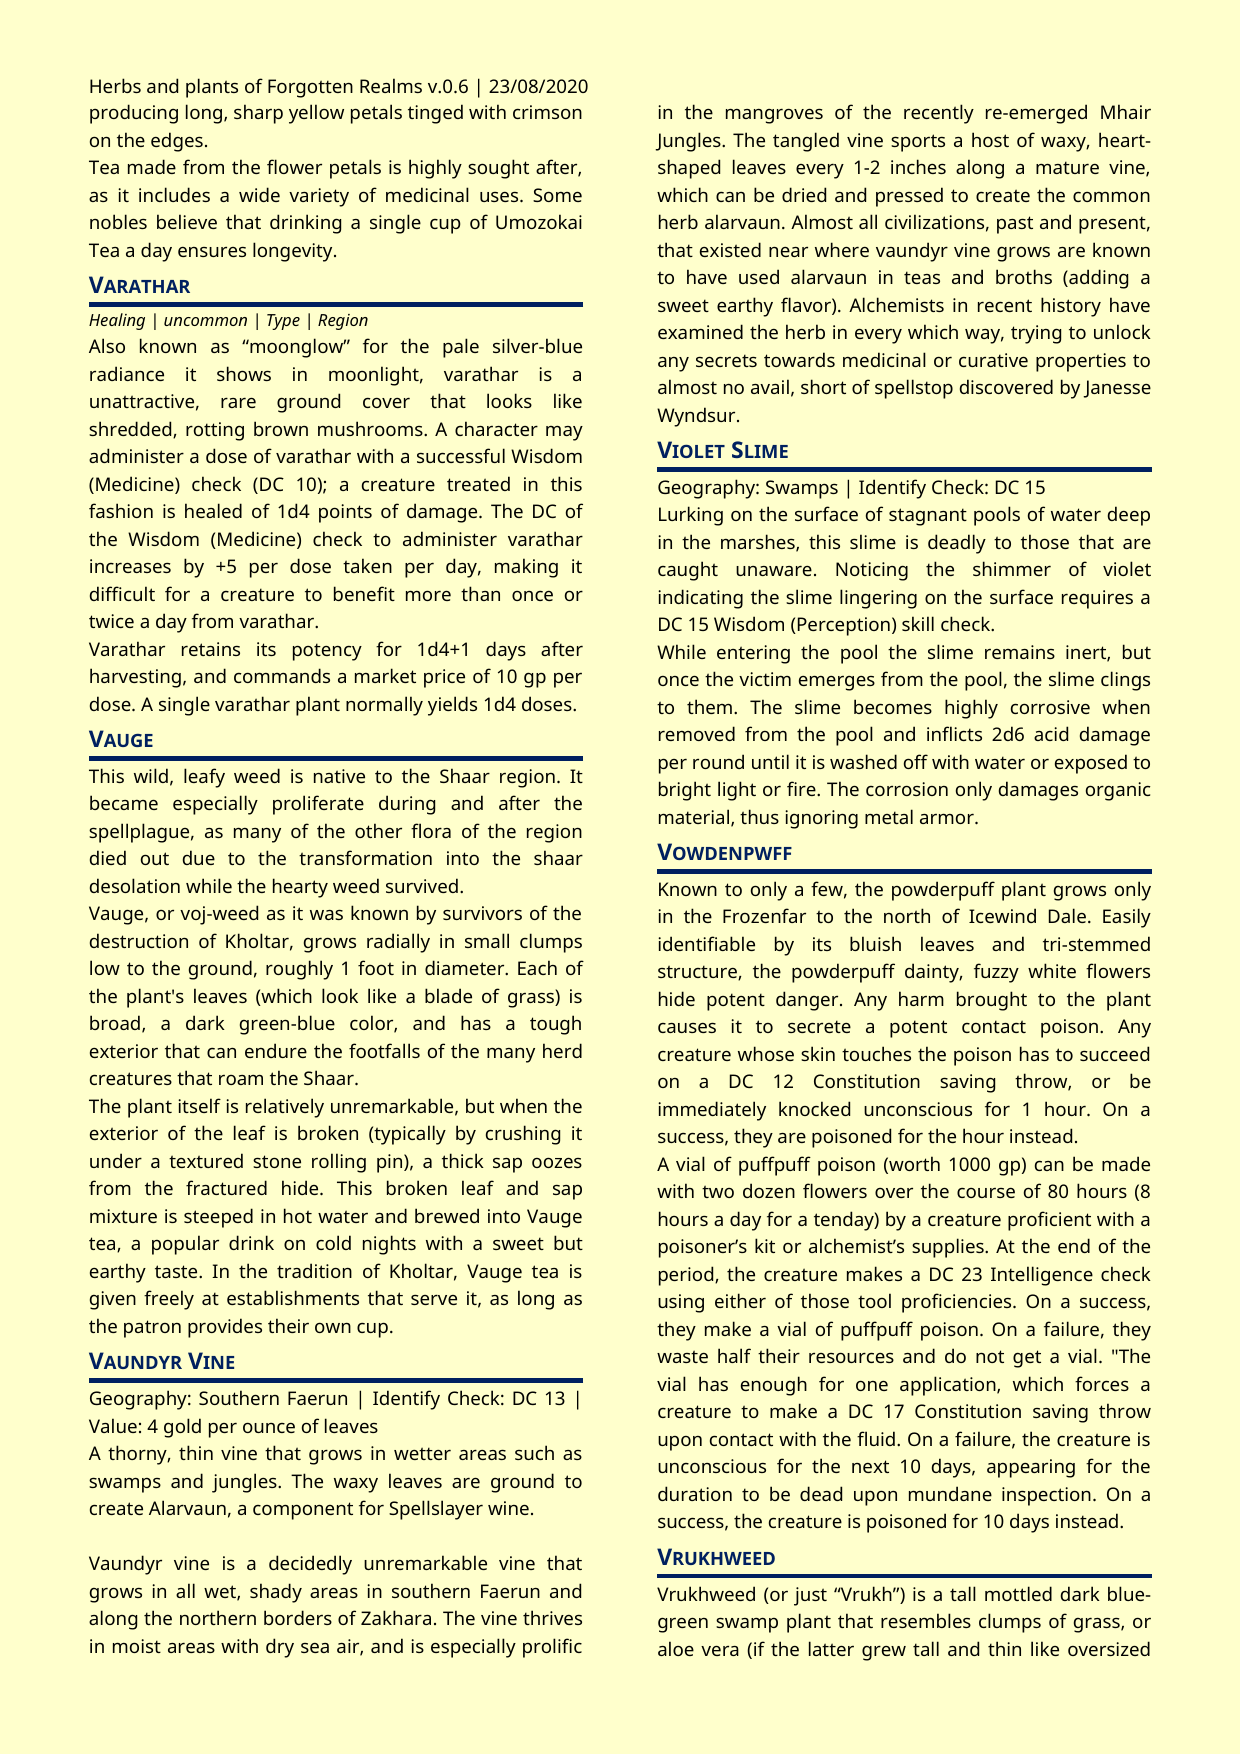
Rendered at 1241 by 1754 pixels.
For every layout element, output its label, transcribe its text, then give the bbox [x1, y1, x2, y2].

text Tea made from the flower petals is highly sought after, as it includes a wide variety of medicinal uses. Some nobles believe that drinking a single cup of Umozokai Tea a day ensures longevity. [89, 154, 583, 262]
text Lurking on the surface of stagnant pools of water deep in the marshes, this slime is deadly to those that are caught unaware. Noticing the shimmer of violet indicating the slime lingering on the surface requires a DC 15 Wisdom (Perception) skill check. [657, 502, 1152, 637]
text A vial of puffpuff poison (worth 1000 gp) can be made with two dozen flowers over the course of 80 hours (8 hours a day for a tenday) by a creature proficient with a poisoner’s kit or alchemist’s supplies. At the end of the period, the creature makes a DC 23 Intelligence check using either of those tool proficiencies. On a success, they make a vial of puffpuff poison. On a failure, they waste half their resources and do not get a vial. "The vial has enough for one application, which forces a creature to make a DC 17 Constitution saving throw upon contact with the fluid. On a failure, the creature is unconscious for the next 10 days, appearing for the duration to be dead upon mundane inspection. On a success, the creature is poisoned for 10 days instead. [657, 1151, 1152, 1534]
text Vaundyr vine is a decidedly unremarkable vine that grows in all wet, shady areas in southern Faerun and along the northern borders of Zakhara. The vine thrives in moist areas with dry sea air, and is especially prolific in the mangroves of the recently re-emerged Mhair Jungles. The tangled vine sports a host of waxy, heart-shaped leaves every 1-2 inches along a mature vine, which can be dried and pressed to create the common herb alarvaun. Almost all civilizations, past and present, that existed near where vaundyr vine grows are known to have used alarvaun in teas and broths (adding a sweet earthy flavor). Alchemists in recent history have examined the herb in every which way, trying to unlock any secrets towards medicinal or curative properties to almost no avail, short of spellstop discovered by Janesse Wyndsur. [89, 1550, 583, 1658]
text Geography: Swamps | Identify Check: DC 15 [657, 474, 1152, 499]
text Vauge, or voj-weed as it was known by survivors of the destruction of Kholtar, grows radially in small clumps low to the ground, roughly 1 foot in diameter. Each of the plant's leaves (which look like a blade of grass) is broad, a dark green-blue color, and has a tough exterior that can endure the footfalls of the many herd creatures that roam the Shaar. [89, 901, 583, 1091]
text The plant itself is relatively unremarkable, but when the exterior of the leaf is broken (typically by crushing it under a textured stone rolling pin), a thick sap oozes from the fractured hide. This broken leaf and sap mixture is steeped in hot water and brewed into Vauge tea, a popular drink on cold nights with a sweet but earthy taste. In the tradition of Kholtar, Vauge tea is given freely at establishments that serve it, as long as the patron provides their own cup. [89, 1093, 583, 1339]
subtitle Vrukhweed [657, 1540, 1152, 1574]
subtitle Vauge [89, 723, 583, 756]
text This wild, leafy weed is native to the Shaar region. It became especially proliferate during and after the spellplague, as many of the other flora of the region died out due to the transformation into the shaar desolation while the hearty weed survived. [89, 763, 583, 899]
text Also known as “moonglow” for the pale silver-blue radiance it shows in moonlight, varathar is a unattractive, rare ground cover that looks like shredded, rotting brown mushrooms. A character may administer a dose of varathar with a successful Wisdom (Medicine) check (DC 10); a creature treated in this fashion is healed of 1d4 points of damage. The DC of the Wisdom (Medicine) check to administer varathar increases by +5 per dose taken per day, making it difficult for a creature to benefit more than once or twice a day from varathar. [89, 333, 583, 634]
text Known to only a few, the powderpuff plant grows only in the Frozenfar to the north of Icewind Dale. Easily identifiable by its bluish leaves and tri-stemmed structure, the powderpuff dainty, fuzzy white flowers hide potent danger. Any harm brought to the plant causes it to secrete a potent contact poison. Any creature whose skin touches the poison has to succeed on a DC 12 Constitution saving throw, or be immediately knocked unconscious for 1 hour. On a success, they are poisoned for the hour instead. [657, 876, 1152, 1149]
text Vaundyr vine is a decidedly unremarkable vine that grows in all wet, shady areas in southern Faerun and along the northern borders of Zakhara. The vine thrives in moist areas with dry sea air, and is especially prolific in the mangroves of the recently re-emerged Mhair Jungles. The tangled vine sports a host of waxy, heart-shaped leaves every 1-2 inches along a mature vine, which can be dried and pressed to create the common herb alarvaun. Almost all civilizations, past and present, that existed near where vaundyr vine grows are known to have used alarvaun in teas and broths (adding a sweet earthy flavor). Alchemists in recent history have examined the herb in every which way, trying to unlock any secrets towards medicinal or curative properties to almost no avail, short of spellstop discovered by Janesse Wyndsur. [657, 99, 1152, 427]
subtitle Vowdenpwff [657, 836, 1152, 869]
text While entering the pool the slime remains inert, but once the victim emerges from the pool, the slime clings to them. The slime becomes highly corrosive when removed from the pool and inflicts 2d6 acid damage per round until it is washed off with water or exposed to bright light or fire. The corrosion only damages organic material, thus ignoring metal armor. [657, 639, 1152, 829]
text Geography: Southern Faerun | Identify Check: DC 13 | Value: 4 gold per ounce of leaves [89, 1385, 583, 1438]
subtitle Varathar [89, 268, 583, 302]
text A thorny, thin vine that grows in wetter areas such as swamps and jungles. The waxy leaves are ground to create Alarvaun, a component for Spellslayer wine. [89, 1440, 583, 1521]
text Healing | uncommon | Type | Region [89, 309, 583, 332]
text Varathar retains its potency for 1d4+1 days after harvesting, and commands a market price of 10 gp per dose. A single varathar plant normally yields 1d4 doses. [89, 636, 583, 717]
subtitle Violet Slime [657, 433, 1152, 467]
subtitle Vaundyr Vine [89, 1345, 583, 1378]
